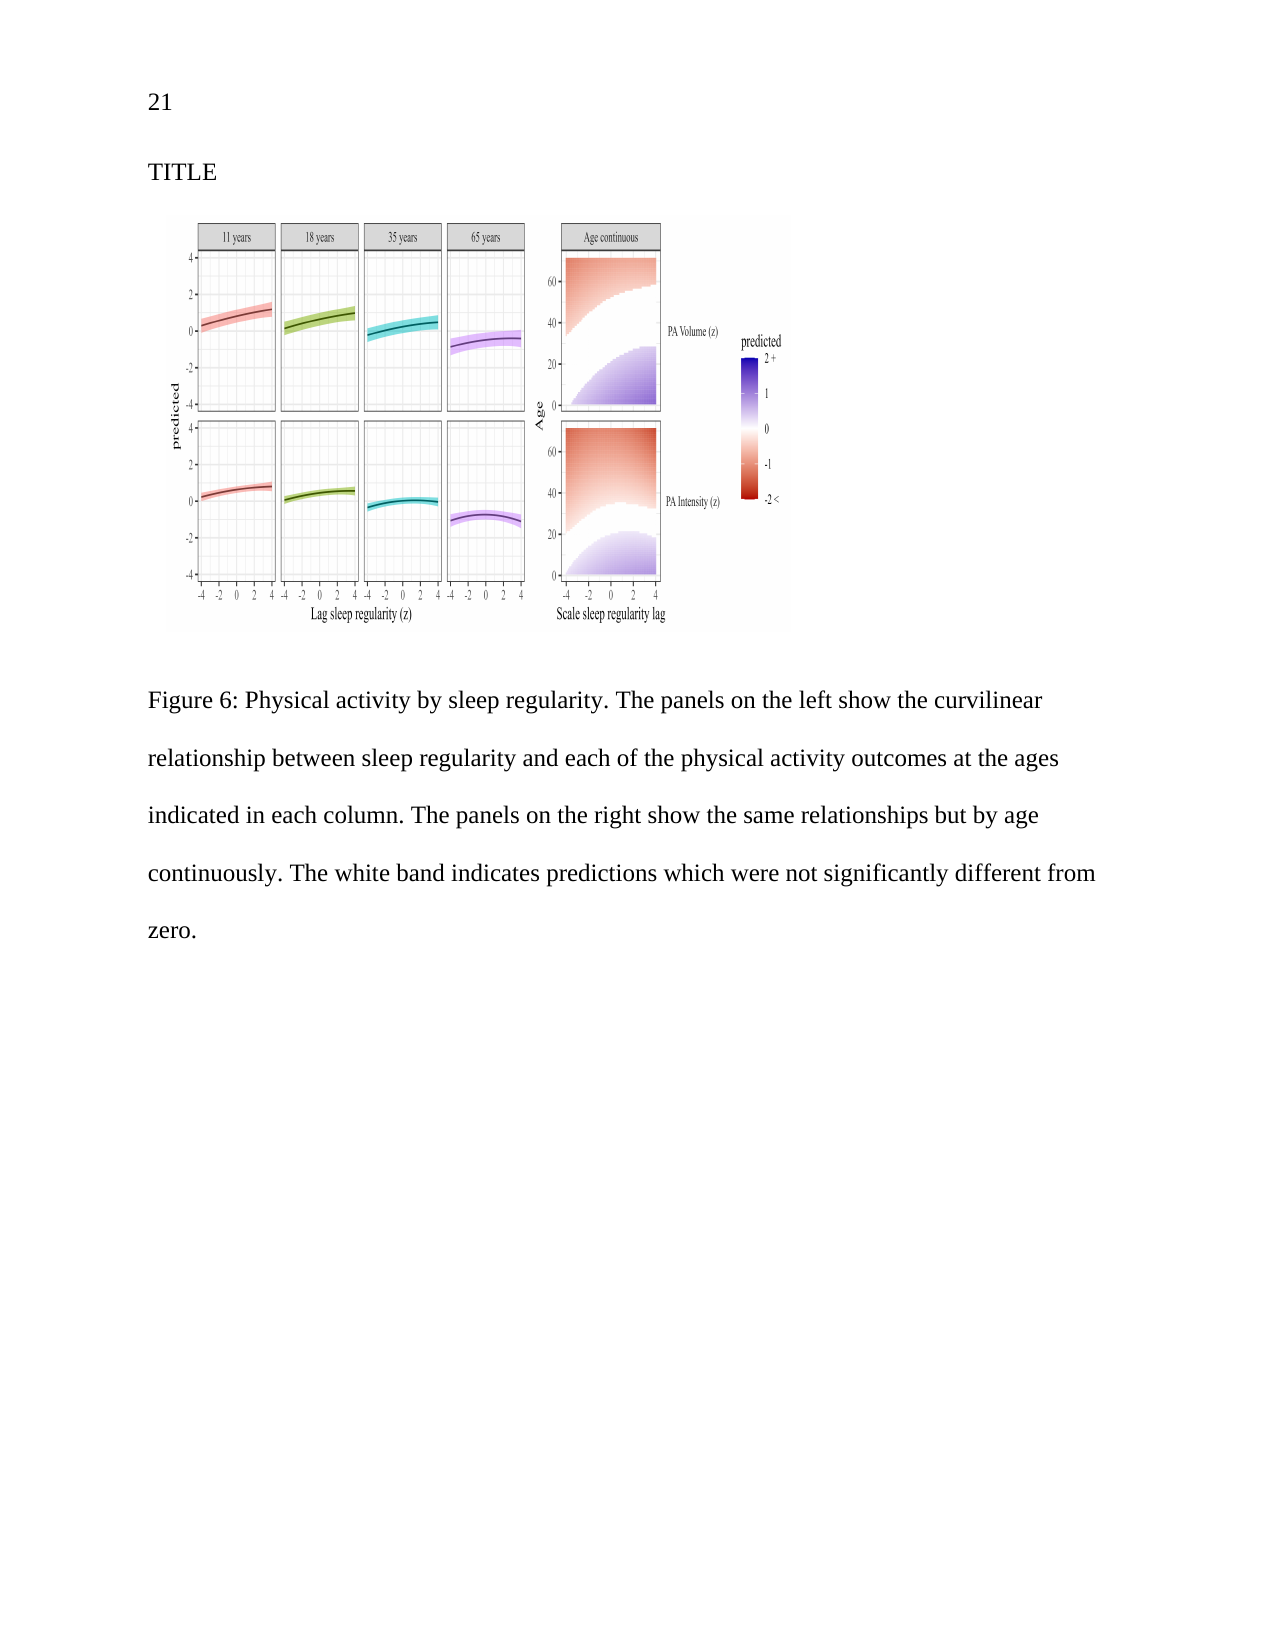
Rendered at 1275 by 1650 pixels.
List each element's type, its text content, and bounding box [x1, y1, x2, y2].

text Figure 6: Physical activity by sleep regularity. The panels on the left show the curvilinear relationship between sleep regularity and each of the physical activity outcomes at the ages indicated in each column. The panels on the right show the same relationships but by age continuously. The white band indicates predictions which were not significantly different from zero. [148, 685, 1127, 944]
picture [166, 215, 792, 632]
